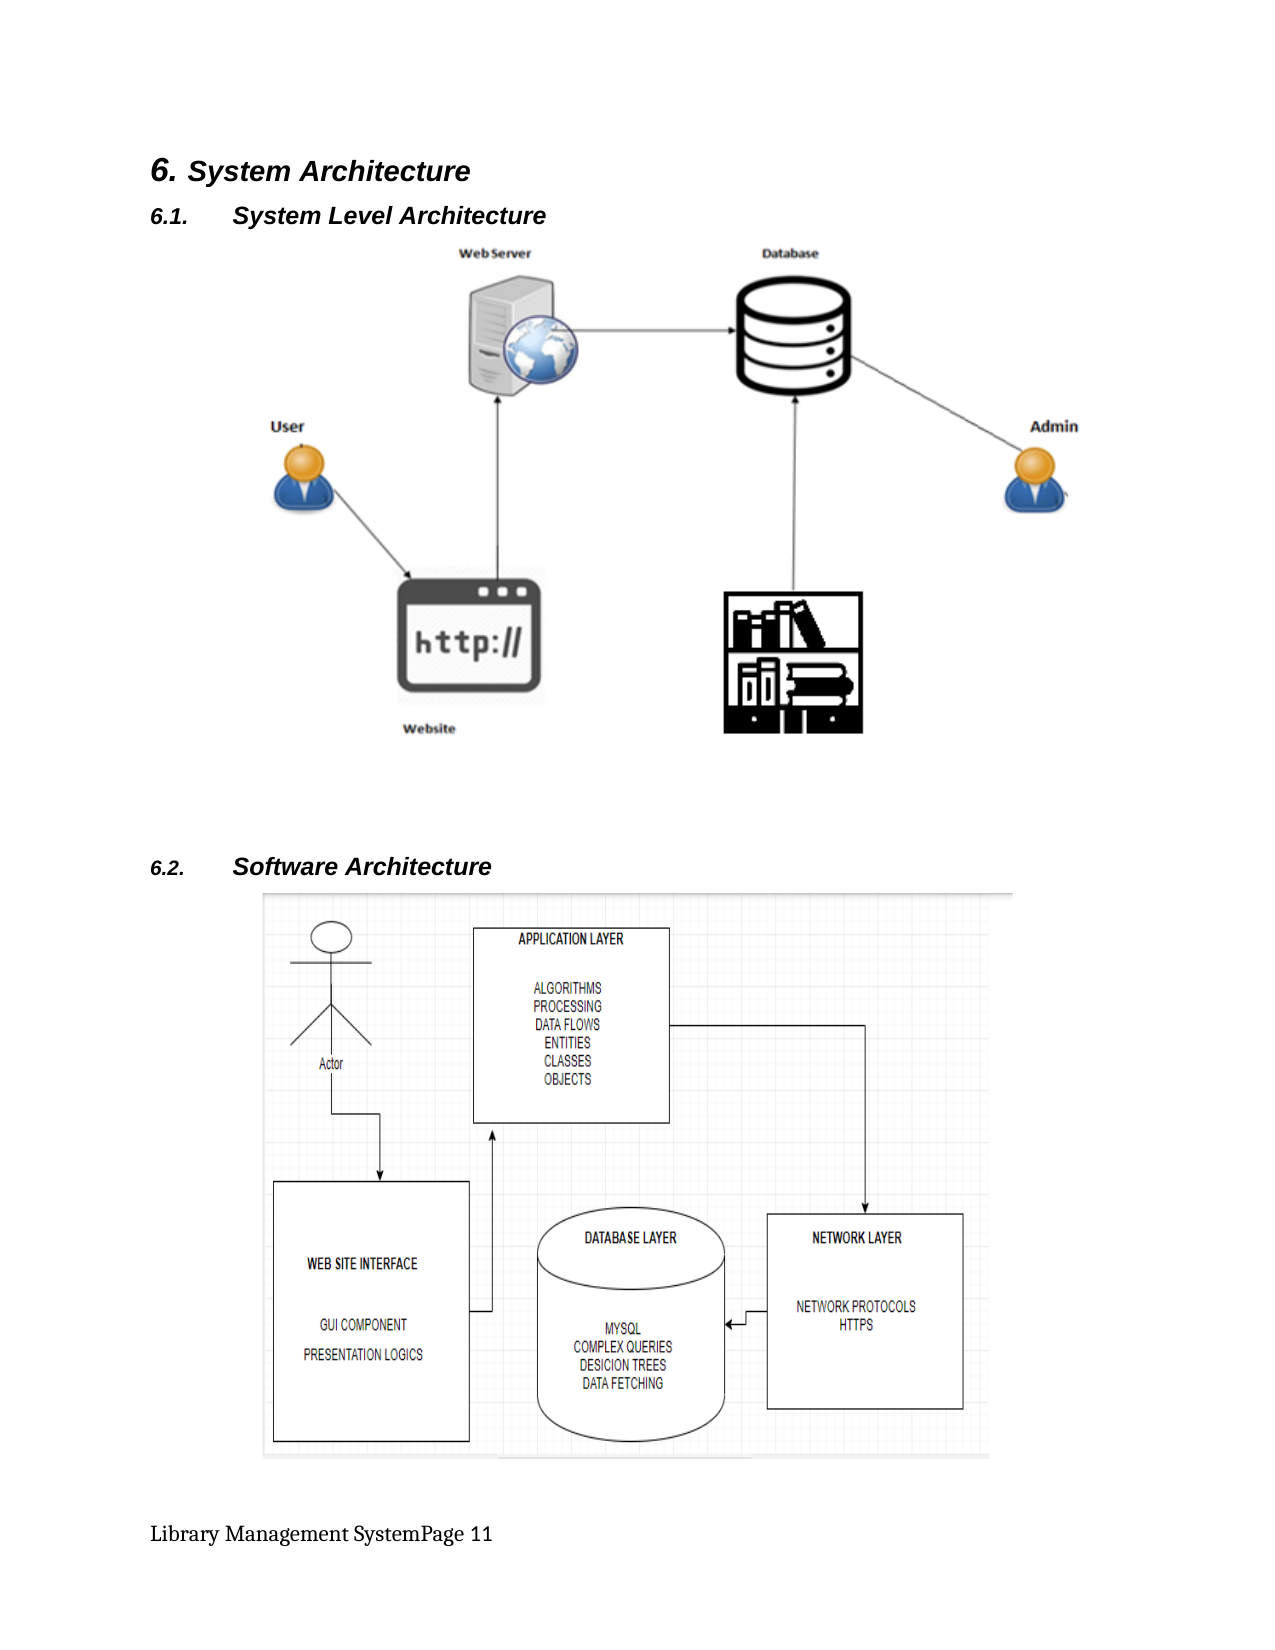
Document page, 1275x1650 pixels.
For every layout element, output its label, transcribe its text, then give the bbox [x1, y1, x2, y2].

list System Level Architecture [150, 201, 1125, 230]
picture [175, 242, 1100, 801]
list Software Architecture [150, 852, 1125, 881]
list System Architecture [150, 150, 1125, 188]
picture [262, 893, 1013, 1459]
